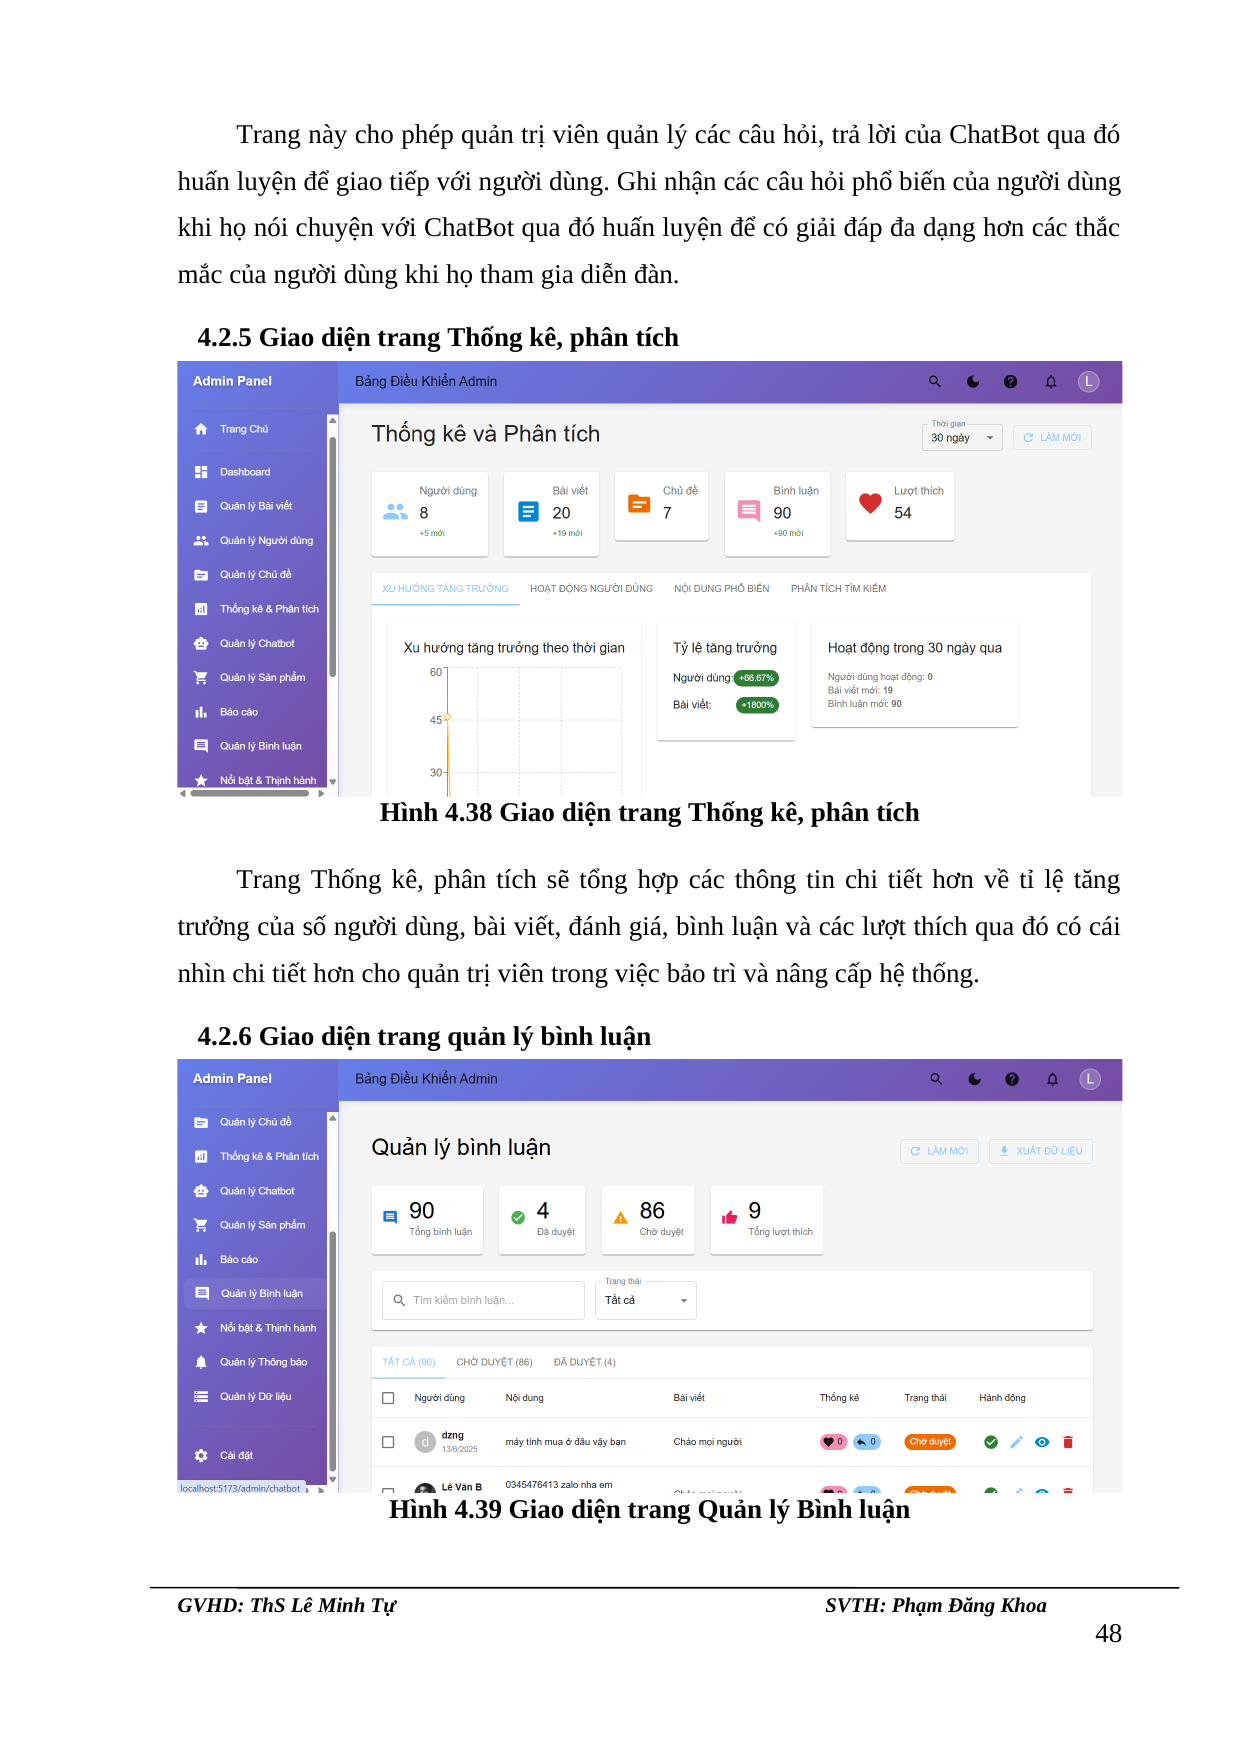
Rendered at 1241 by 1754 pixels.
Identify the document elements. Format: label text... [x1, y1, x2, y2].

subtitle Giao diện trang Thống kê, phân tích [177, 321, 1122, 353]
text Trang Thống kê, phân tích sẽ tổng hợp các thông tin chi tiết hơn về tỉ lệ tăng trưởng của số người dùng, bài viết, đánh giá, bình luận và các lượt thích qua đó có cái nhìn chi tiết hơn cho quản trị viên trong việc bảo trì và nâng cấp hệ thống. [177, 864, 1122, 988]
picture [177, 361, 1123, 797]
text Trang này cho phép quản trị viên quản lý các câu hỏi, trả lời của ChatBot qua đó huấn luyện để giao tiếp với người dùng. Ghi nhận các câu hỏi phổ biến của người dùng khi họ nói chuyện với ChatBot qua đó huấn luyện để có giải đáp đa dạng hơn các thắc mắc của người dùng khi họ tham gia diễn đàn. [177, 118, 1122, 289]
picture [177, 1059, 1123, 1493]
subtitle Giao diện trang quản lý bình luận [177, 1020, 1122, 1051]
